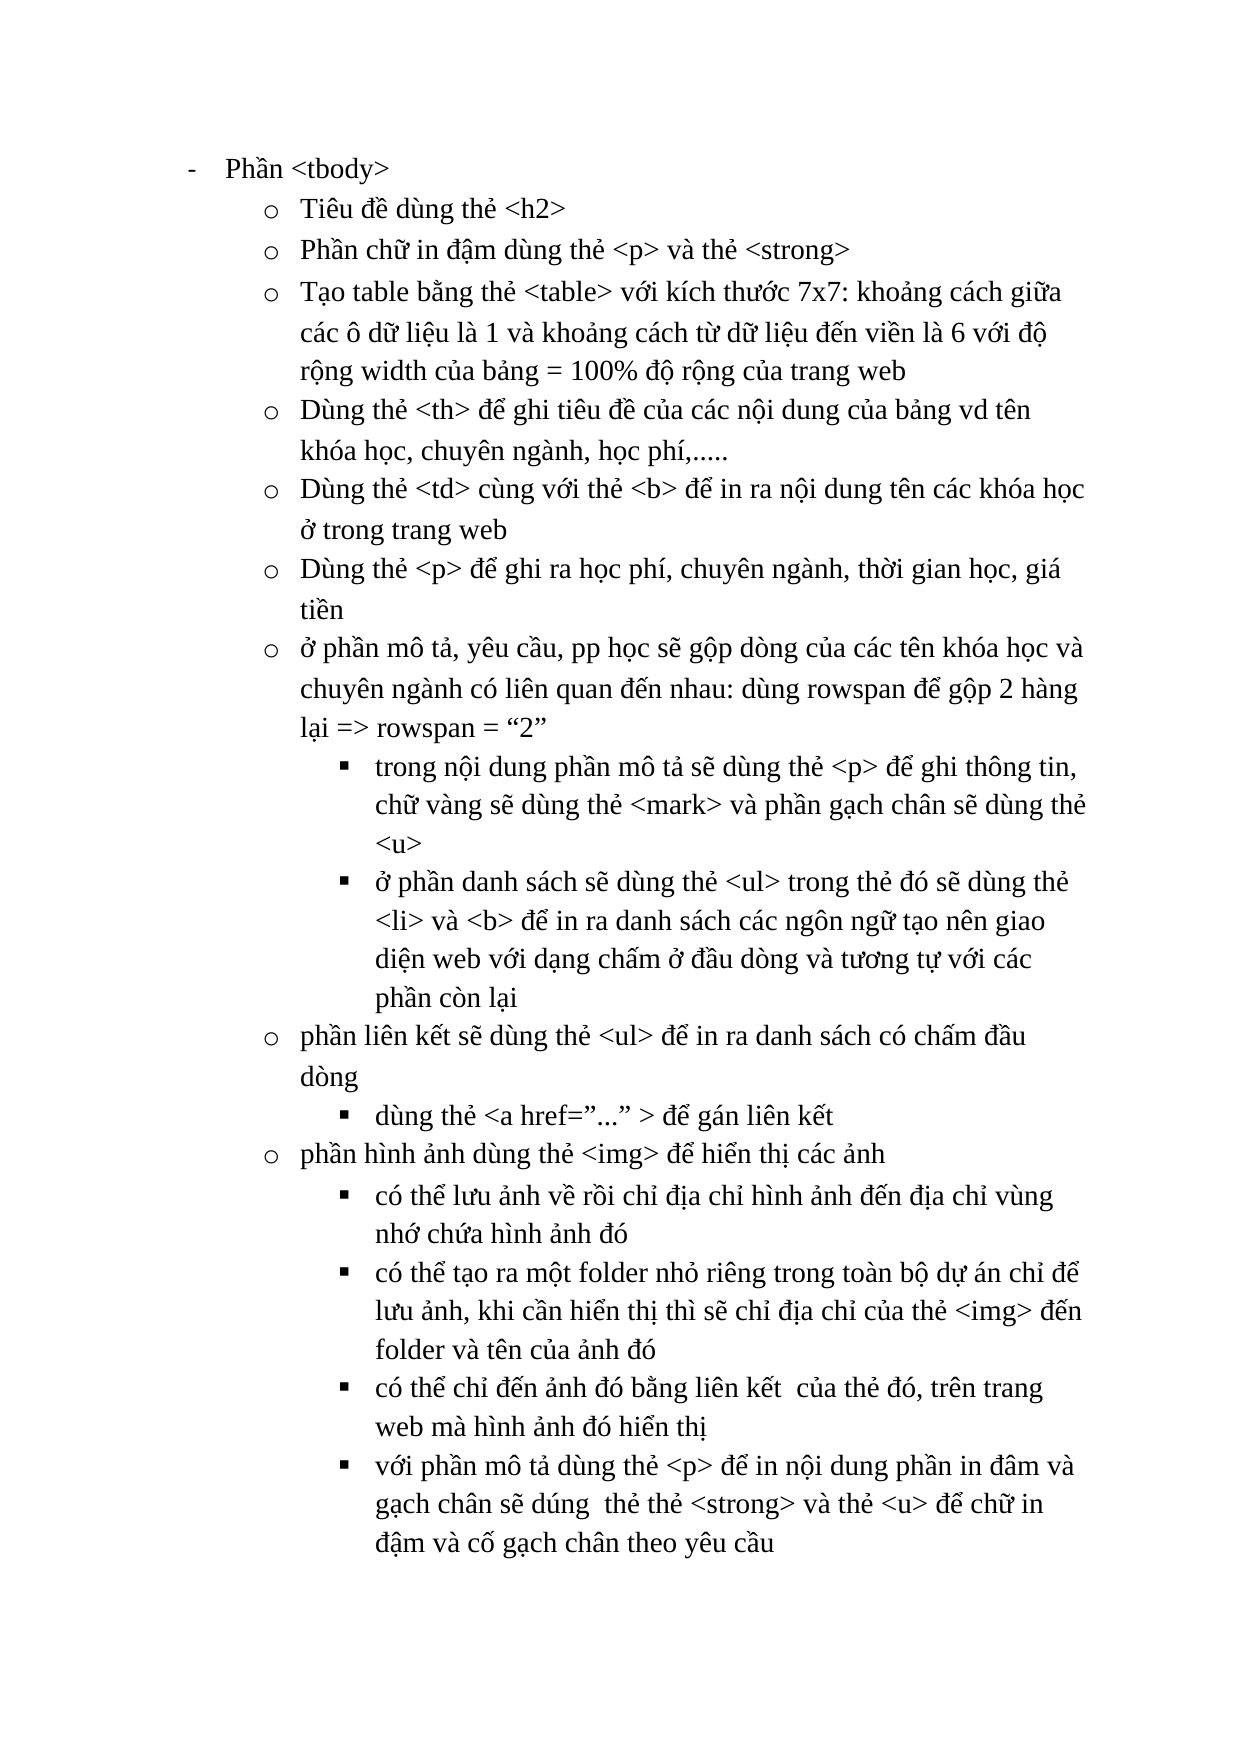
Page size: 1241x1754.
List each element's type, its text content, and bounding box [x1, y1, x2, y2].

list có thể lưu ảnh về rồi chỉ địa chỉ hình ảnh đến địa chỉ vùng nhớ chứa hình ảnh đó [337, 1178, 1090, 1250]
list Phần <tbody> [187, 150, 1090, 186]
list dùng thẻ <a href=”...” > để gán liên kết [337, 1098, 1090, 1132]
list với phần mô tả dùng thẻ <p> để in nội dung phần in đâm và gạch chân sẽ dúng thẻ thẻ <strong> và thẻ <u> để chữ in đậm và cố gạch chân theo yêu cầu [337, 1448, 1090, 1558]
list Phần chữ in đậm dùng thẻ <p> và thẻ <strong> [262, 232, 1090, 268]
list ở phần danh sách sẽ dùng thẻ <ul> trong thẻ đó sẽ dùng thẻ <li> và <b> để in ra danh sách các ngôn ngữ tạo nên giao diện web với dạng chấm ở đầu dòng và tương tự với các phần còn lại [337, 864, 1090, 1013]
list Dùng thẻ <th> để ghi tiêu đề của các nội dung của bảng vd tên khóa học, chuyên ngành, học phí,..... [262, 392, 1090, 466]
list Dùng thẻ <p> để ghi ra học phí, chuyên ngành, thời gian học, giá tiền [262, 551, 1090, 626]
list phần hình ảnh dùng thẻ <img> để hiển thị các ảnh [262, 1137, 1090, 1173]
list Dùng thẻ <td> cùng với thẻ <b> để in ra nội dung tên các khóa học ở trong trang web [262, 471, 1090, 546]
list Tạo table bằng thẻ <table> với kích thước 7x7: khoảng cách giữa các ô dữ liệu là 1 và khoảng cách từ dữ liệu đến viền là 6 với độ rộng width của bảng = 100% độ rộng của trang web [262, 274, 1090, 387]
list phần liên kết sẽ dùng thẻ <ul> để in ra danh sách có chấm đầu dòng [262, 1018, 1090, 1093]
list có thể tạo ra một folder nhỏ riêng trong toàn bộ dự án chỉ để lưu ảnh, khi cần hiển thị thì sẽ chỉ địa chỉ của thẻ <img> đến folder và tên của ảnh đó [337, 1255, 1090, 1366]
list có thể chỉ đến ảnh đó bằng liên kết của thẻ đó, trên trang web mà hình ảnh đó hiển thị [337, 1371, 1090, 1443]
list trong nội dung phần mô tả sẽ dùng thẻ <p> để ghi thông tin, chữ vàng sẽ dùng thẻ <mark> và phần gạch chân sẽ dùng thẻ <u> [337, 749, 1090, 859]
list Tiêu đề dùng thẻ <h2> [262, 191, 1090, 227]
list ở phần mô tả, yêu cầu, pp học sẽ gộp dòng của các tên khóa học và chuyên ngành có liên quan đến nhau: dùng rowspan để gộp 2 hàng lại => rowspan = “2” [262, 631, 1090, 744]
